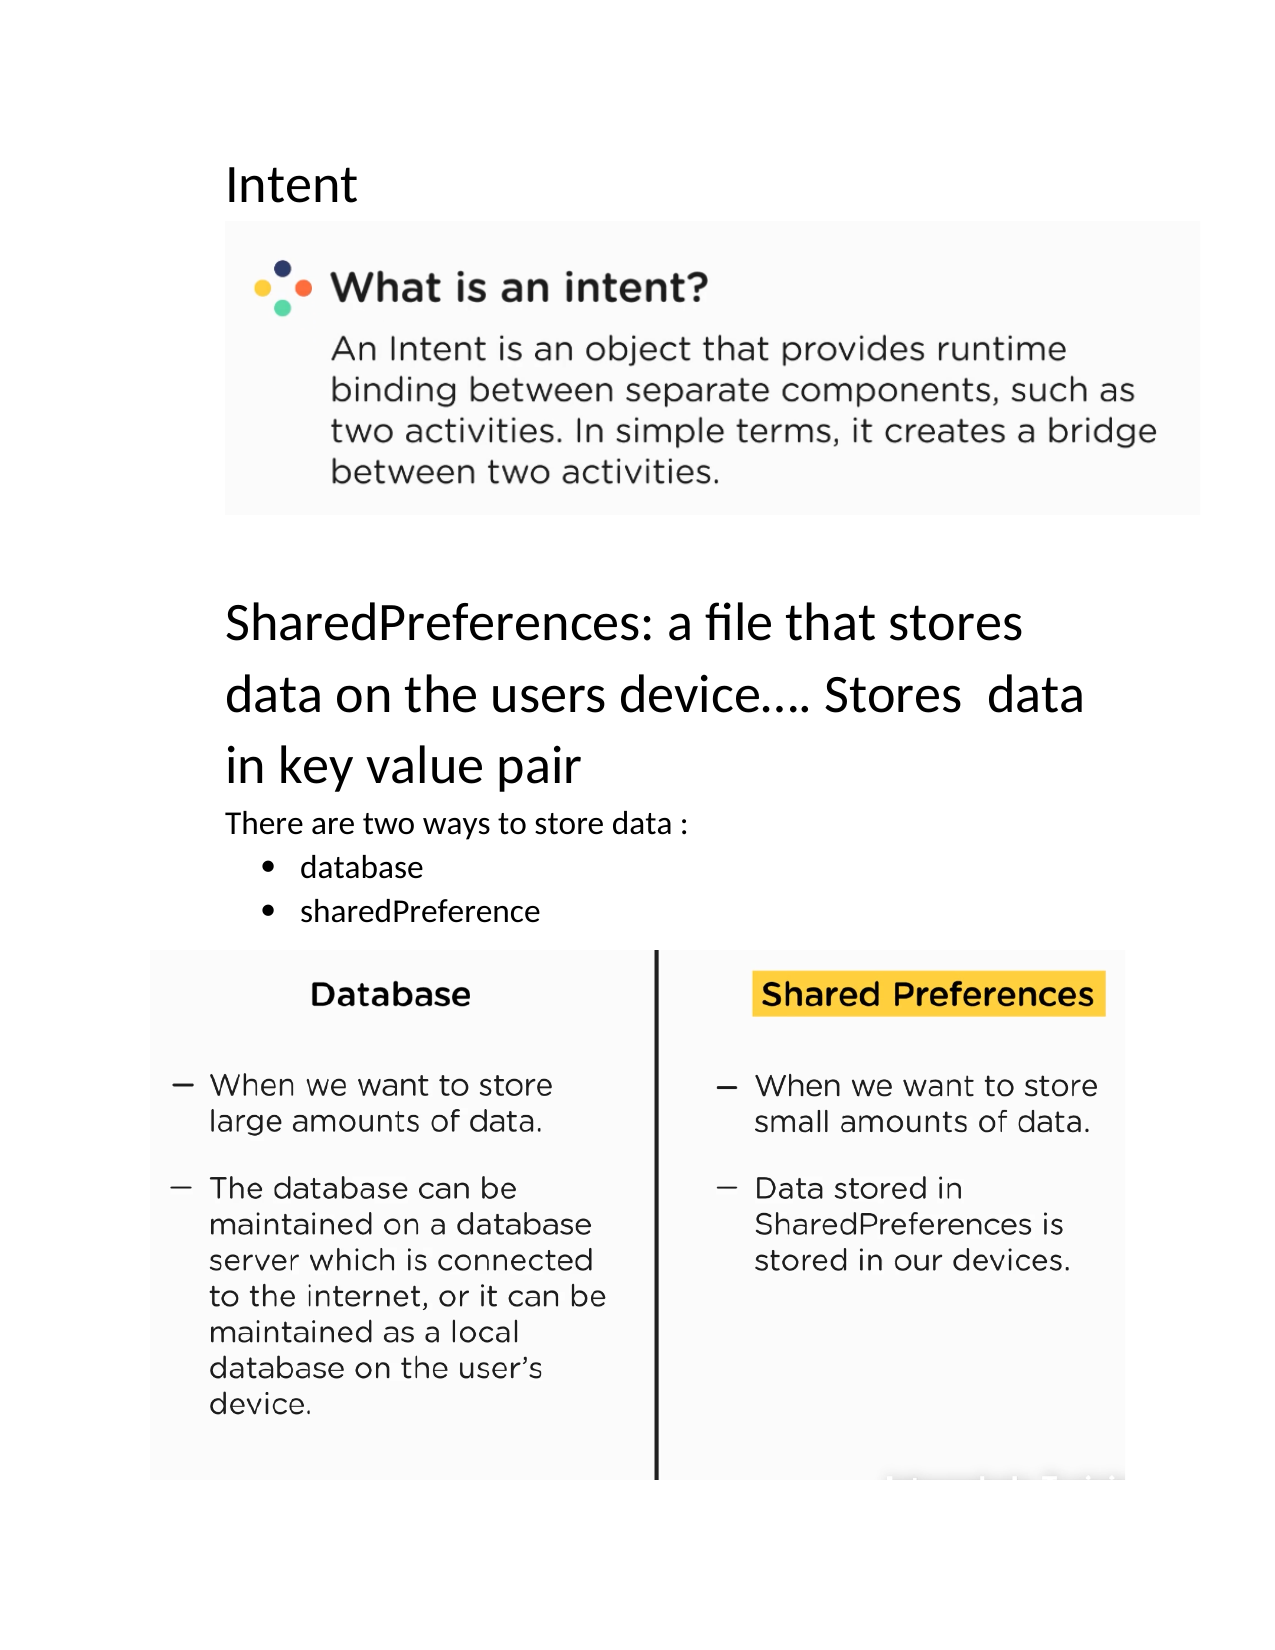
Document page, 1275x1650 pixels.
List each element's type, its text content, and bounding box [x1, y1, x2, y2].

list There are two ways to store data : [225, 802, 1125, 843]
picture [225, 221, 1200, 515]
list database [262, 846, 1125, 887]
list SharedPreferences: a file that stores data on the users device…. Stores data in key value pair [225, 588, 1125, 797]
list Intent [225, 150, 1125, 216]
list sharedPreference [262, 890, 1125, 931]
picture [150, 950, 1125, 1480]
